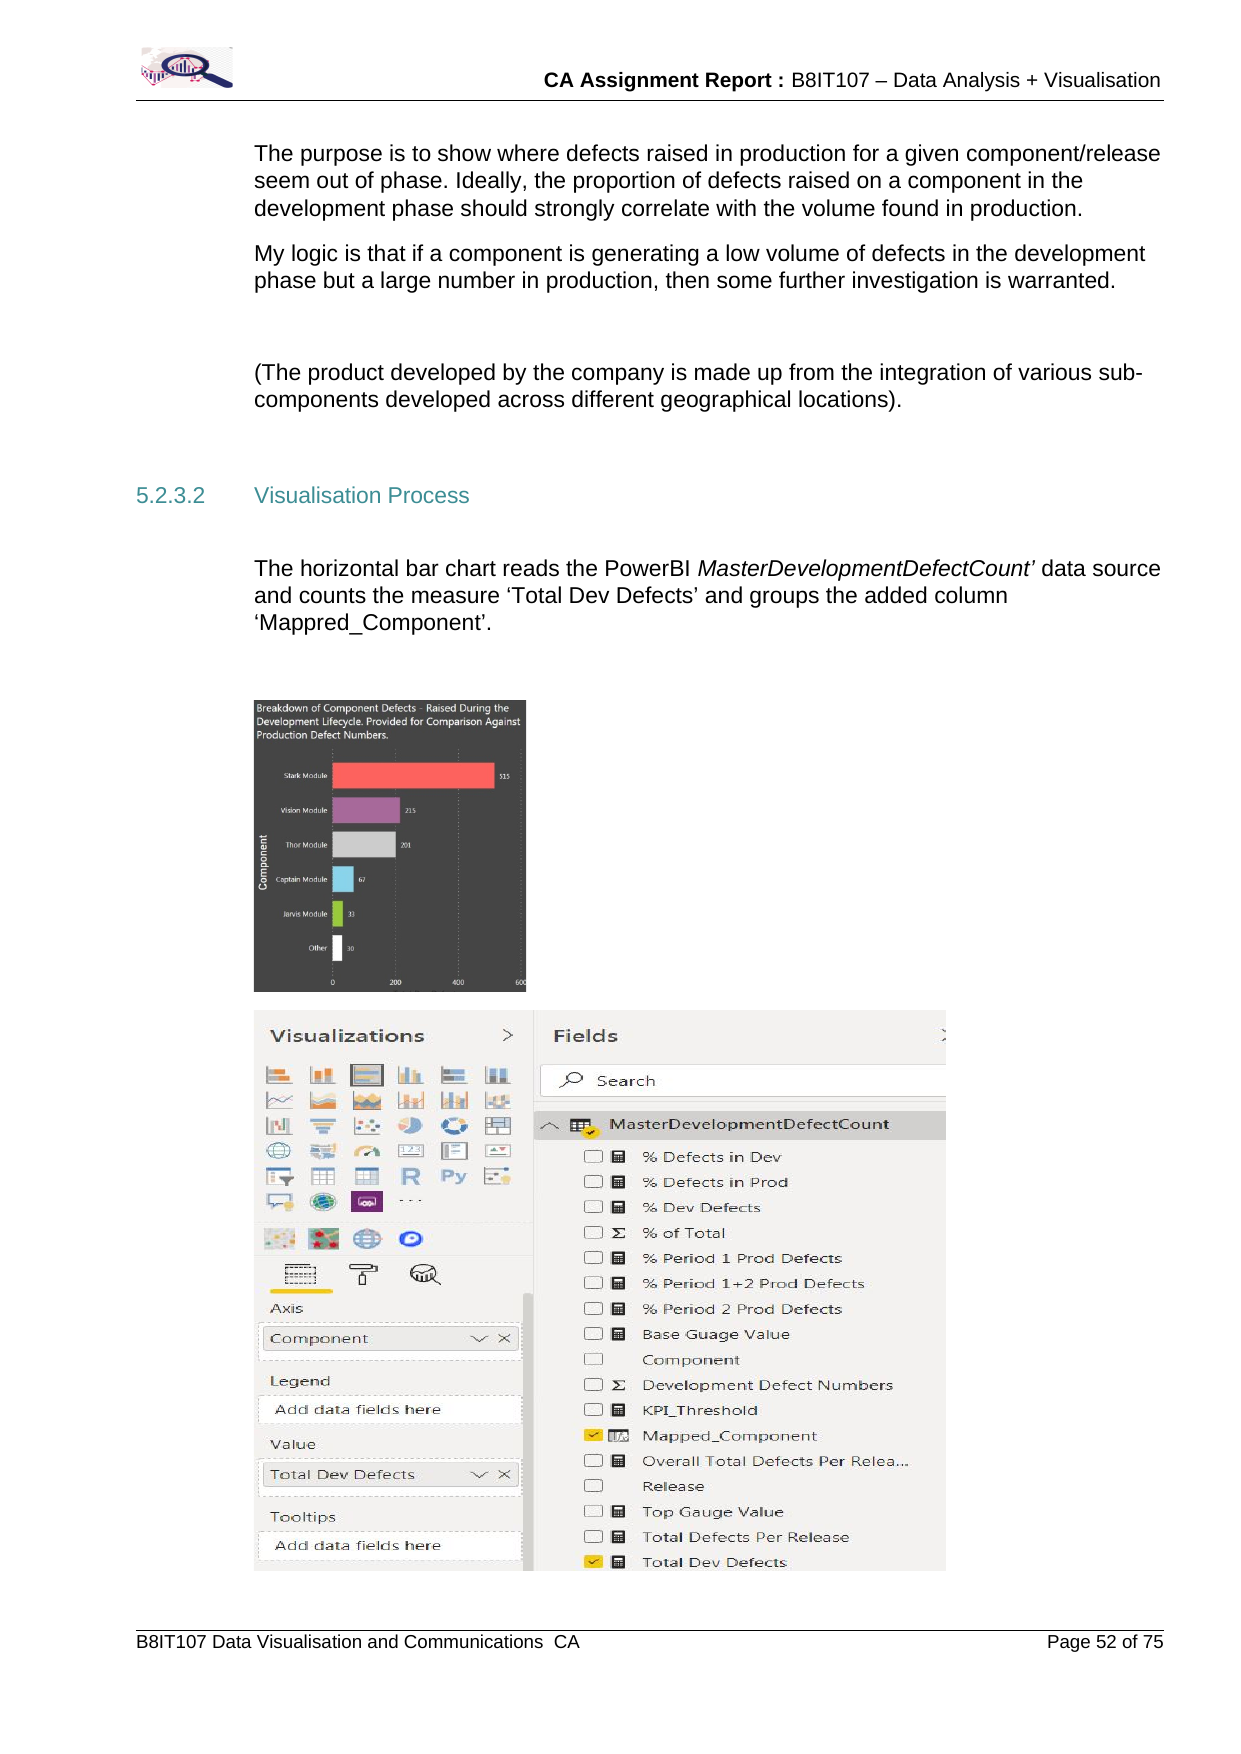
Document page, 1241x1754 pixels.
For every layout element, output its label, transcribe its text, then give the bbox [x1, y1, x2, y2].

picture [253, 1010, 946, 1571]
subtitle Visualisation Process [136, 481, 1163, 508]
text The horizontal bar chart reads the PowerBI MasterDevelopmentDefectCount’ data source and counts the measure ‘Total Dev Defects’ and groups the added column ‘Mappred_Component’. [254, 554, 1163, 636]
picture [253, 700, 527, 992]
text The purpose is to show where defects raised in production for a given component/release seem out of phase. Ideally, the proportion of defects raised on a component in the development phase should strongly correlate with the volume found in production. [254, 140, 1163, 221]
picture [141, 47, 233, 88]
text (The product developed by the company is made up from the integration of various sub-components developed across different geographical locations). [254, 358, 1163, 413]
text My logic is that if a component is generating a low volume of defects in the development phase but a large number in production, then some further investigation is warranted. [254, 240, 1163, 294]
